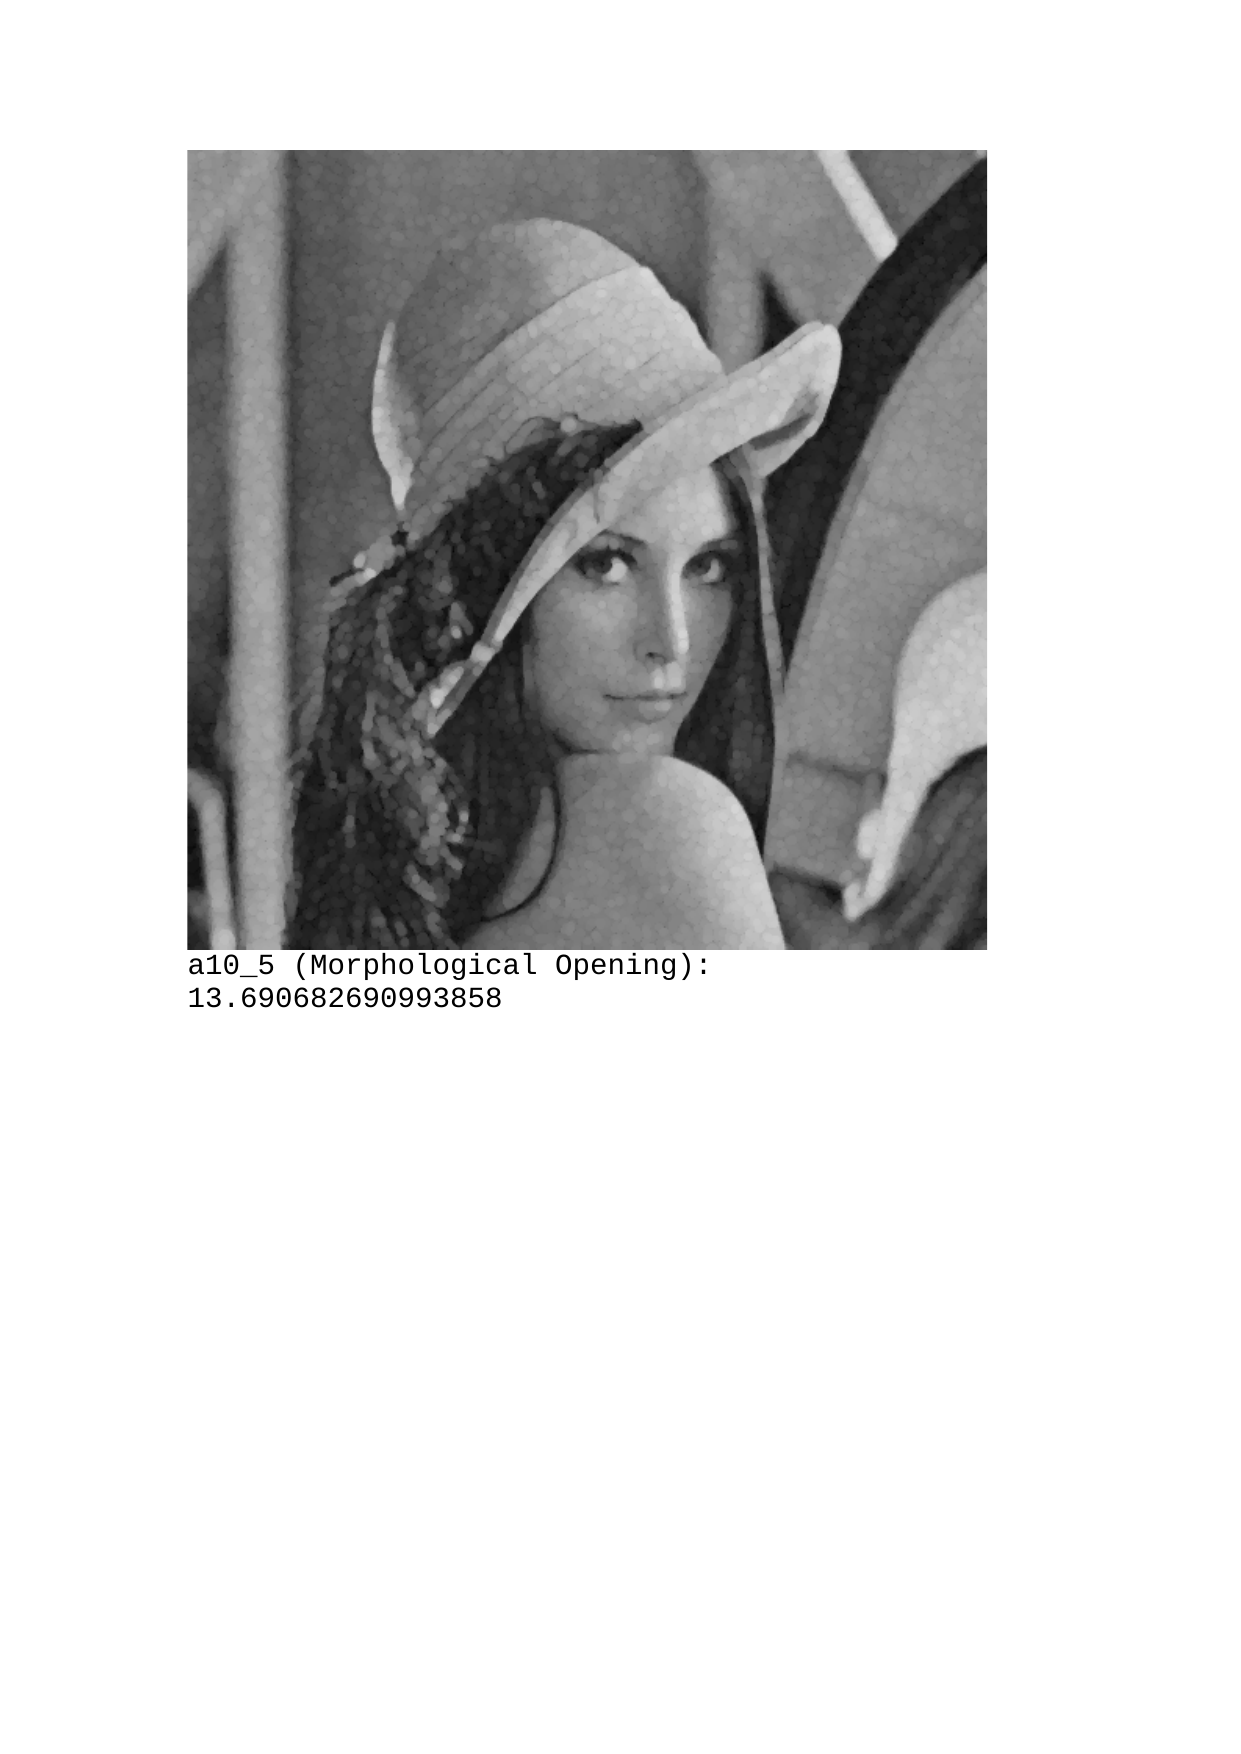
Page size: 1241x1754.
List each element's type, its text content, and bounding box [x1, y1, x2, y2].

text a10_5 (Morphological Opening): 13.690682690993858 [187, 950, 1053, 1016]
picture [187, 150, 988, 950]
